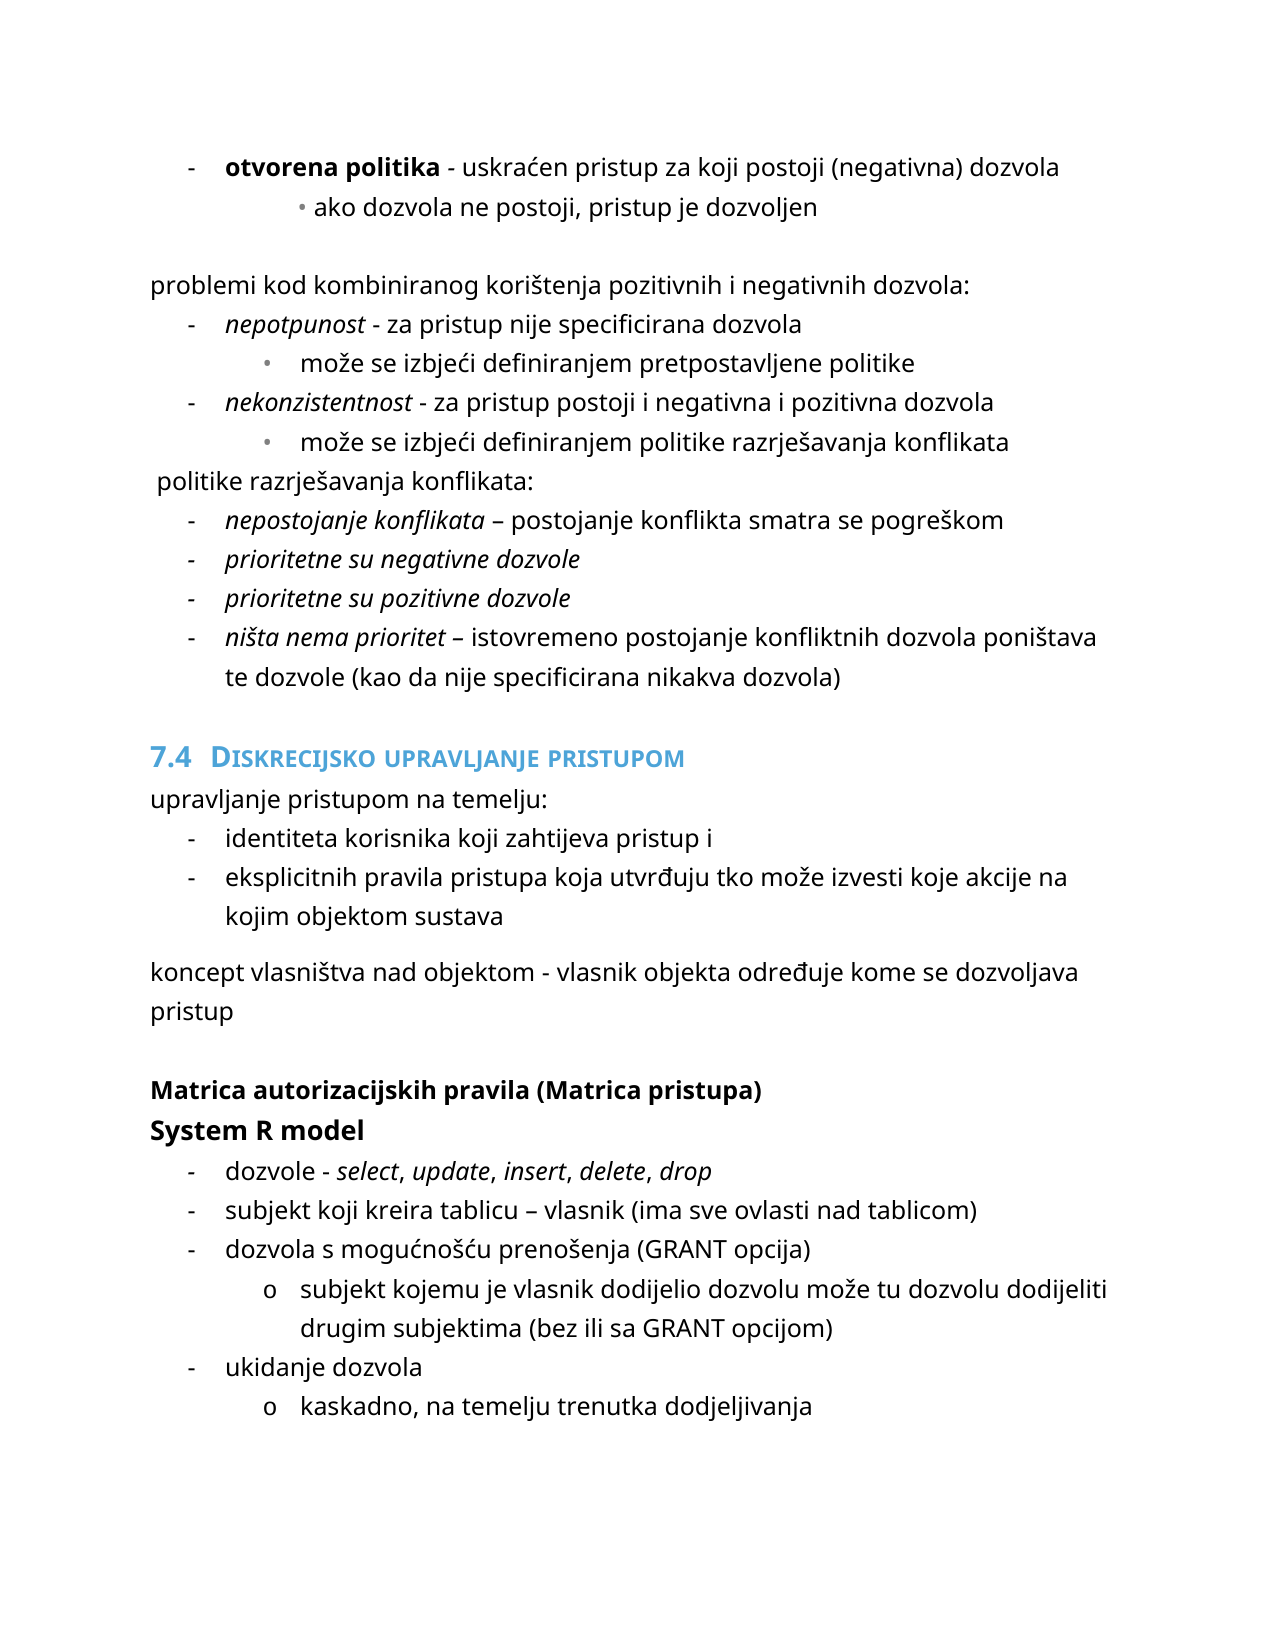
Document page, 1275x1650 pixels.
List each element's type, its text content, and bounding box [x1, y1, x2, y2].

text Matrica autorizacijskih pravila (Matrica pristupa) [150, 1072, 1125, 1106]
list identiteta korisnika koji zahtijeva pristup i [187, 821, 1125, 855]
text koncept vlasništva nad objektom - vlasnik objekta određuje kome se dozvoljava pristup [150, 955, 1125, 1028]
list dozvola s mogućnošću prenošenja (GRANT opcija) [187, 1232, 1125, 1266]
list nepostojanje konflikata – postojanje konflikta smatra se pogreškom [187, 502, 1125, 537]
list otvorena politika - uskraćen pristup za koji postoji (negativna) dozvola [187, 150, 1125, 184]
list prioritetne su pozitivne dozvole [187, 581, 1125, 615]
text System R model [150, 1111, 1125, 1148]
text • ako dozvola ne postoji, pristup je dozvoljen [297, 189, 1125, 223]
list subjekt koji kreira tablicu – vlasnik (ima sve ovlasti nad tablicom) [187, 1193, 1125, 1227]
text problemi kod kombiniranog korištenja pozitivnih i negativnih dozvola: [150, 267, 1125, 302]
subtitle Diskrecijsko upravljanje pristupom [150, 736, 1125, 776]
text politike razrješavanja konflikata: [150, 463, 1125, 497]
list dozvole - select, update, insert, delete, drop [187, 1154, 1125, 1188]
list prioritetne su negativne dozvole [187, 542, 1125, 576]
list subjekt kojemu je vlasnik dodijelio dozvolu može tu dozvolu dodijeliti drugim subjektima (bez ili sa GRANT opcijom) [262, 1271, 1125, 1345]
list nepotpunost - za pristup nije specificirana dozvola [187, 307, 1125, 341]
list kaskadno, na temelju trenutka dodjeljivanja [262, 1389, 1125, 1423]
list eksplicitnih pravila pristupa koja utvrđuju tko može izvesti koje akcije na kojim objektom sustava [187, 860, 1125, 933]
list može se izbjeći definiranjem pretpostavljene politike [262, 346, 1125, 380]
list ukidanje dozvola [187, 1350, 1125, 1384]
list može se izbjeći definiranjem politike razrješavanja konflikata [262, 424, 1125, 458]
list ništa nema prioritet – istovremeno postojanje konfliktnih dozvola poništava te dozvole (kao da nije specificirana nikakva dozvola) [187, 620, 1125, 693]
text upravljanje pristupom na temelju: [150, 781, 1125, 816]
list nekonzistentnost - za pristup postoji i negativna i pozitivna dozvola [187, 385, 1125, 419]
